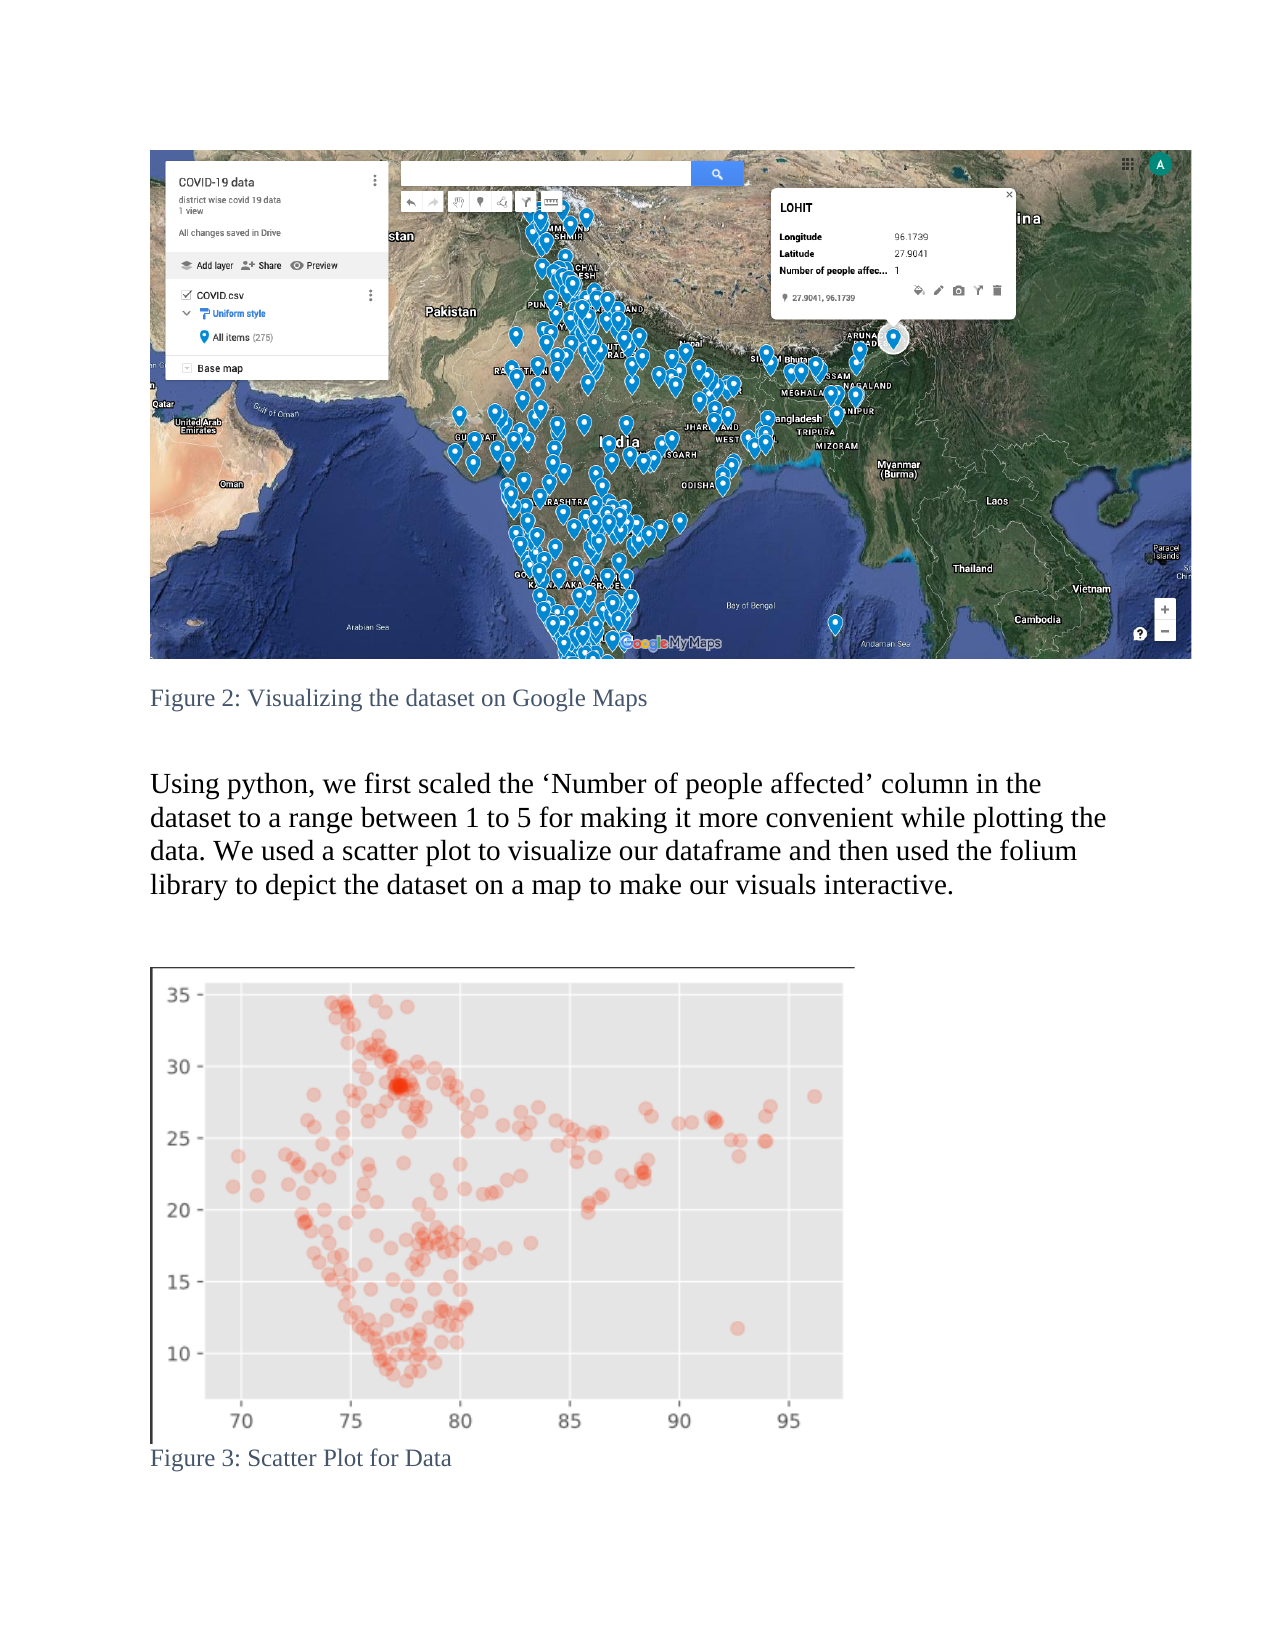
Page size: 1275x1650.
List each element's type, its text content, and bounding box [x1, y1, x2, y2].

text Figure 2: Visualizing the dataset on Google Maps [150, 683, 1125, 712]
text Figure 3: Scatter Plot for Data [150, 1443, 1125, 1472]
picture [150, 967, 855, 1444]
text Using python, we first scaled the ‘Number of people affected’ column in the dataset to a range between 1 to 5 for making it more convenient while plotting the data. We used a scatter plot to visualize our dataframe and then used the folium library to depict the dataset on a map to make our visuals interactive. [150, 766, 1125, 901]
picture [150, 150, 1192, 659]
